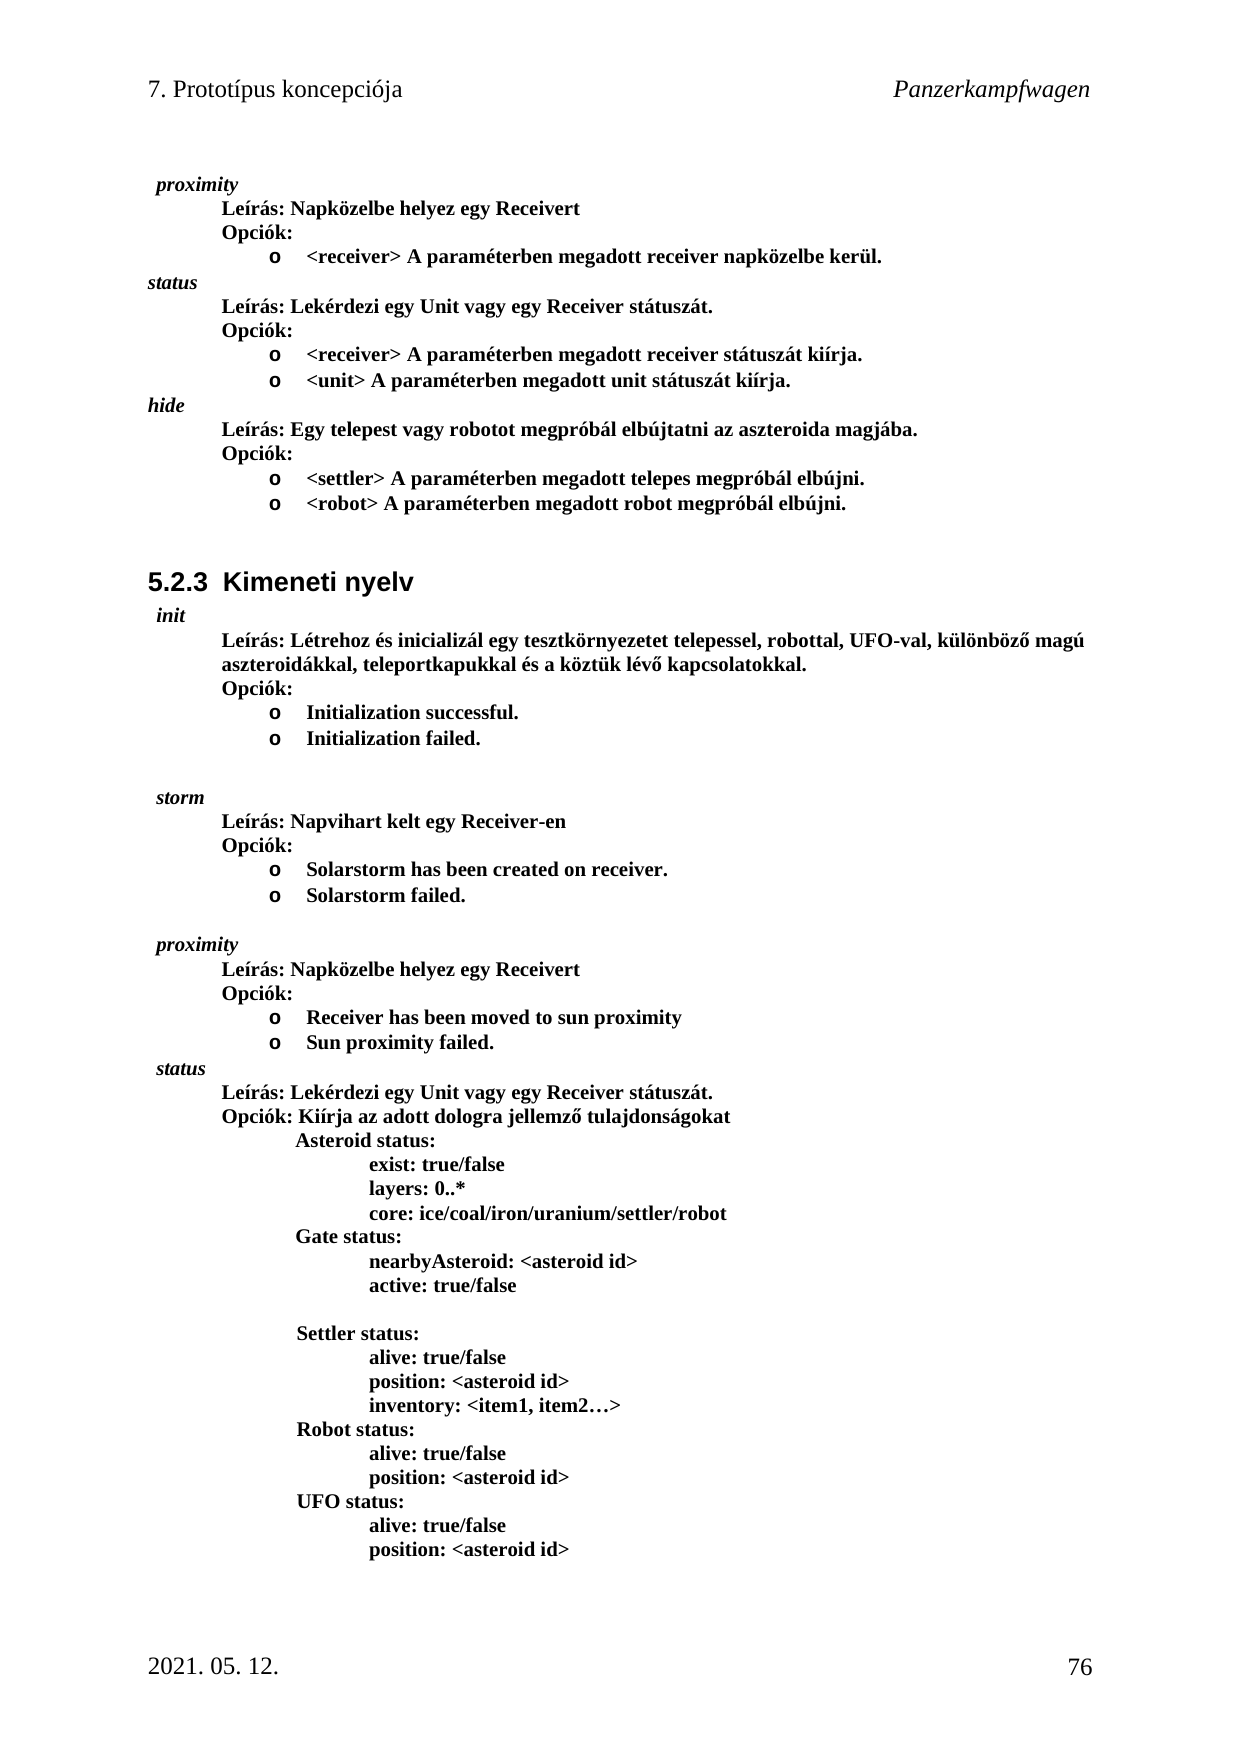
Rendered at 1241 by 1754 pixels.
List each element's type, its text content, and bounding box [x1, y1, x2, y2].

text nearbyAsteroid: <asteroid id> [221, 1248, 1093, 1273]
text Opciók: [221, 981, 1093, 1004]
list Receiver has been moved to sun proximity [268, 1004, 1093, 1030]
list Solarstorm has been created on receiver. [268, 857, 1093, 883]
text UFO status: [296, 1489, 1093, 1513]
text position: <asteroid id> [296, 1369, 1093, 1393]
text storm [156, 785, 1093, 809]
text Leírás: Lekérdezi egy Unit vagy egy Receiver státuszát. [221, 1080, 1093, 1104]
list <settler> A paraméterben megadott telepes megpróbál elbújni. [268, 465, 1093, 491]
text status [156, 1056, 1093, 1080]
text position: <asteroid id> [296, 1465, 1093, 1489]
text alive: true/false [296, 1513, 1093, 1537]
list <receiver> A paraméterben megadott receiver napközelbe kerül. [268, 244, 1093, 269]
text Opciók: [221, 833, 1093, 857]
list <receiver> A paraméterben megadott receiver státuszát kiírja. [268, 342, 1093, 367]
text init [156, 603, 1093, 627]
text Gate status: [221, 1224, 1093, 1248]
text Robot status: [296, 1417, 1093, 1441]
subtitle Kimeneti nyelv [148, 566, 1093, 597]
list Initialization successful. [268, 700, 1093, 725]
text Opciók: [221, 676, 1093, 700]
list Initialization failed. [268, 725, 1093, 751]
text Leírás: Egy telepest vagy robotot megpróbál elbújtatni az aszteroida magjába. [221, 417, 1093, 441]
text hide [148, 393, 1093, 417]
list <unit> A paraméterben megadott unit státuszát kiírja. [268, 367, 1093, 393]
text proximity [156, 932, 1093, 956]
text Asteroid status: [295, 1128, 1093, 1152]
text layers: 0..* [295, 1176, 1093, 1200]
text Opciók: [221, 318, 1093, 342]
text Leírás: Napközelbe helyez egy Receivert [221, 196, 1093, 220]
text Opciók: Kiírja az adott dologra jellemző tulajdonságokat [221, 1104, 1093, 1128]
text position: <asteroid id> [296, 1537, 1093, 1561]
text alive: true/false [296, 1441, 1093, 1465]
text Leírás: Lekérdezi egy Unit vagy egy Receiver státuszát. [221, 294, 1093, 318]
text alive: true/false [296, 1345, 1093, 1369]
text status [148, 269, 1093, 294]
text Leírás: Napközelbe helyez egy Receivert [221, 956, 1093, 981]
text Leírás: Létrehoz és inicializál egy tesztkörnyezetet telepessel, robottal, UFO-val, különböző magú aszteroidákkal, teleportkapukkal és a köztük lévő kapcsolatokkal. [221, 627, 1093, 676]
text Leírás: Napvihart kelt egy Receiver-en [221, 809, 1093, 833]
text Settler status: [296, 1321, 1093, 1345]
text core: ice/coal/iron/uranium/settler/robot [295, 1200, 1093, 1224]
text inventory: <item1, item2…> [296, 1393, 1093, 1417]
text Opciók: [221, 220, 1093, 244]
text exist: true/false [295, 1152, 1093, 1176]
list Sun proximity failed. [268, 1030, 1093, 1056]
text active: true/false [221, 1273, 1093, 1297]
text Opciók: [221, 441, 1093, 465]
list Solarstorm failed. [268, 883, 1093, 908]
list <robot> A paraméterben megadott robot megpróbál elbújni. [268, 491, 1093, 517]
text proximity [156, 172, 1093, 196]
